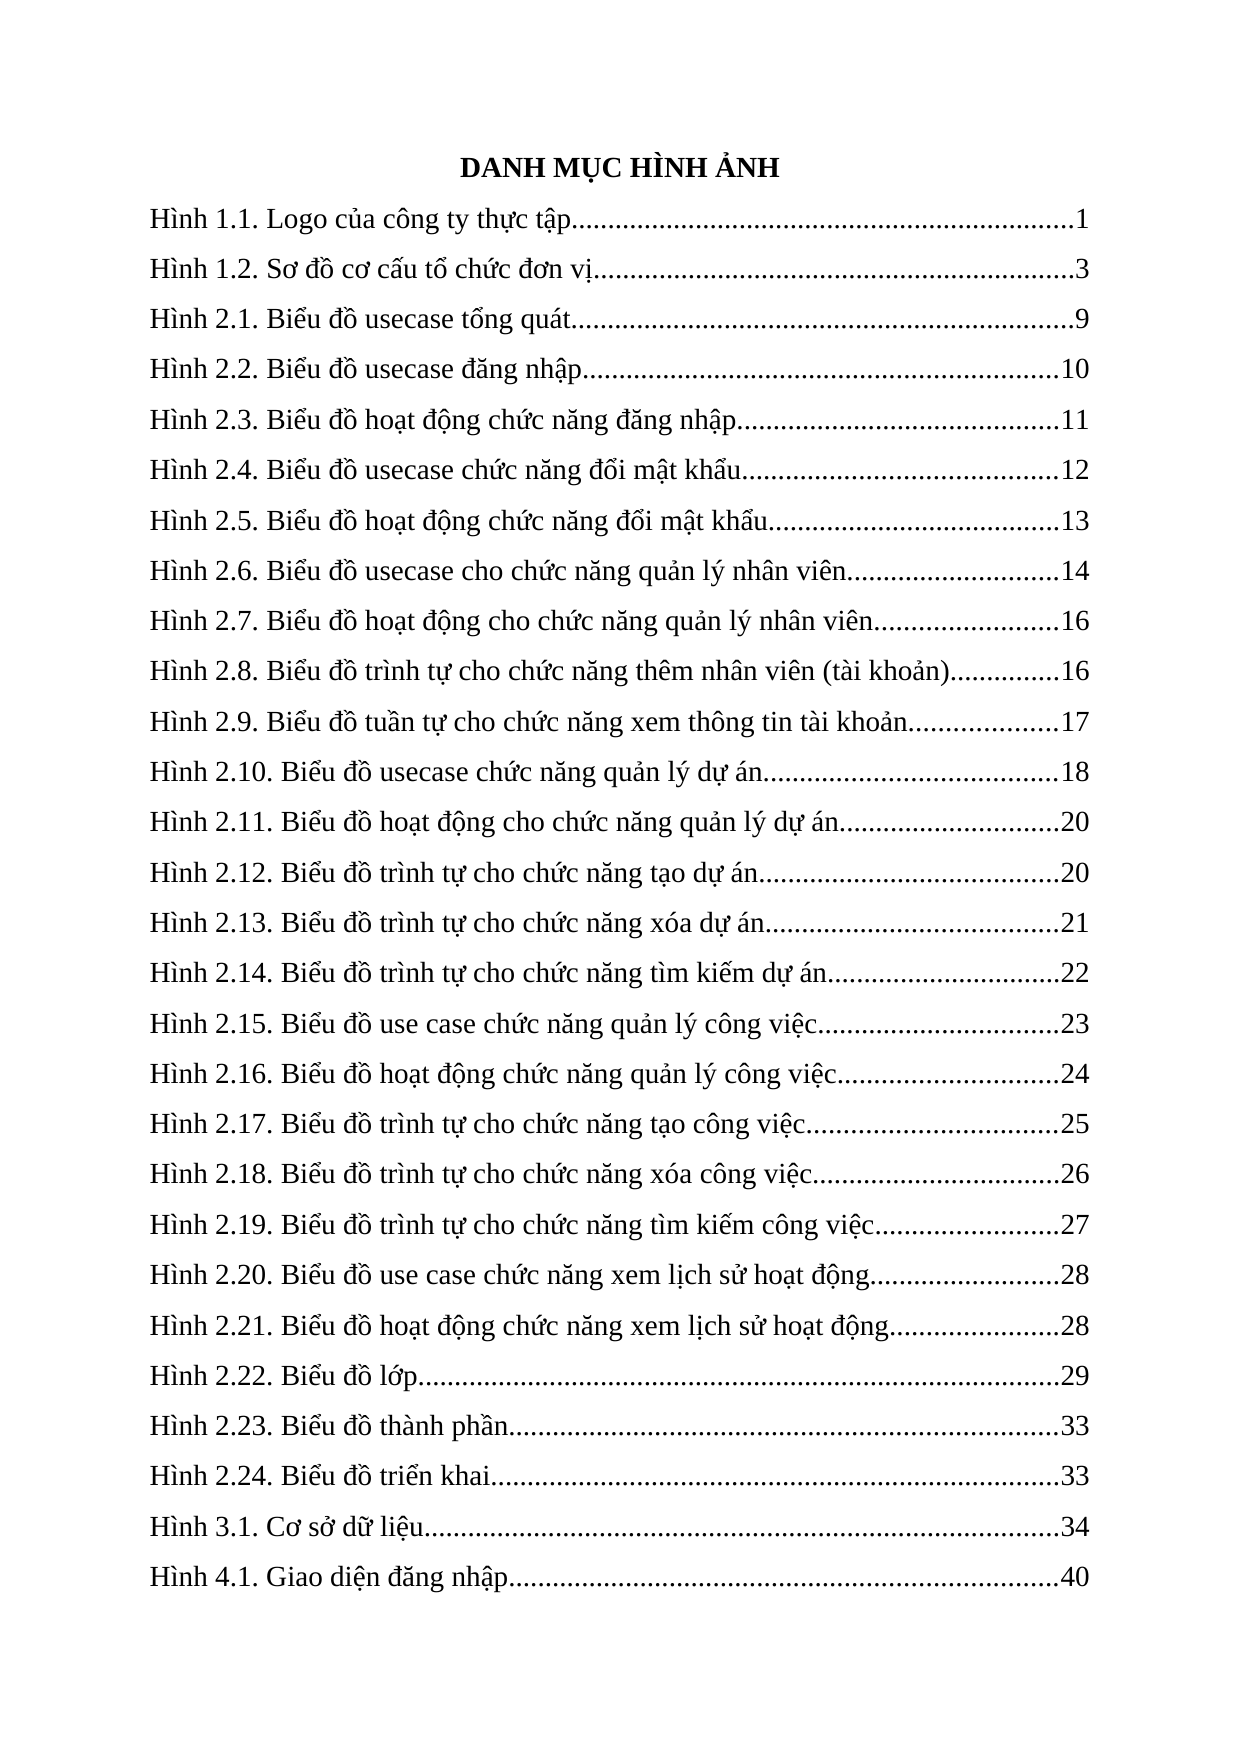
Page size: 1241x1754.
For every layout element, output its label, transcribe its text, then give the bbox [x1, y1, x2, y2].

text Hình 1.1. Logo của công ty thực tập 1 [150, 201, 1090, 234]
text Hình 3.1. Cơ sở dữ liệu 34 [149, 1509, 1089, 1542]
text Hình 2.17. Biểu đồ trình tự cho chức năng tạo công việc 25 [149, 1106, 1089, 1140]
text Hình 2.9. Biểu đồ tuần tự cho chức năng xem thông tin tài khoản 17 [149, 704, 1089, 737]
text Hình 2.6. Biểu đồ usecase cho chức năng quản lý nhân viên 14 [149, 553, 1089, 586]
text Hình 1.2. Sơ đồ cơ cấu tổ chức đơn vị 3 [149, 251, 1089, 284]
text Hình 2.13. Biểu đồ trình tự cho chức năng xóa dự án 21 [149, 905, 1089, 939]
text Hình 2.4. Biểu đồ usecase chức năng đổi mật khẩu 12 [149, 452, 1089, 486]
text DANH MỤC HÌNH ẢNH [150, 150, 1089, 183]
text Hình 2.15. Biểu đồ use case chức năng quản lý công việc 23 [149, 1006, 1089, 1039]
text Hình 2.7. Biểu đồ hoạt động cho chức năng quản lý nhân viên 16 [149, 603, 1089, 637]
text Hình 2.19. Biểu đồ trình tự cho chức năng tìm kiếm công việc 27 [149, 1207, 1089, 1241]
text Hình 2.16. Biểu đồ hoạt động chức năng quản lý công việc 24 [149, 1056, 1089, 1089]
text Hình 2.8. Biểu đồ trình tự cho chức năng thêm nhân viên (tài khoản) 16 [149, 653, 1089, 687]
text Hình 2.3. Biểu đồ hoạt động chức năng đăng nhập 11 [149, 402, 1089, 436]
text Hình 2.10. Biểu đồ usecase chức năng quản lý dự án 18 [149, 754, 1089, 788]
text Hình 2.5. Biểu đồ hoạt động chức năng đổi mật khẩu 13 [149, 503, 1089, 536]
text Hình 2.24. Biểu đồ triển khai 33 [149, 1458, 1089, 1492]
text Hình 2.22. Biểu đồ lớp 29 [149, 1358, 1089, 1391]
text Hình 2.14. Biểu đồ trình tự cho chức năng tìm kiếm dự án 22 [149, 955, 1089, 989]
text Hình 4.1. Giao diện đăng nhập 40 [149, 1559, 1089, 1593]
text Hình 2.1. Biểu đồ usecase tổng quát 9 [149, 301, 1089, 335]
text Hình 2.20. Biểu đồ use case chức năng xem lịch sử hoạt động 28 [149, 1257, 1089, 1291]
text Hình 2.12. Biểu đồ trình tự cho chức năng tạo dự án 20 [149, 855, 1089, 888]
text Hình 2.18. Biểu đồ trình tự cho chức năng xóa công việc 26 [149, 1157, 1089, 1190]
text Hình 2.23. Biểu đồ thành phần 33 [149, 1408, 1089, 1442]
text Hình 2.11. Biểu đồ hoạt động cho chức năng quản lý dự án 20 [149, 804, 1089, 838]
text Hình 2.2. Biểu đồ usecase đăng nhập 10 [149, 352, 1089, 385]
text Hình 2.21. Biểu đồ hoạt động chức năng xem lịch sử hoạt động 28 [149, 1308, 1089, 1341]
